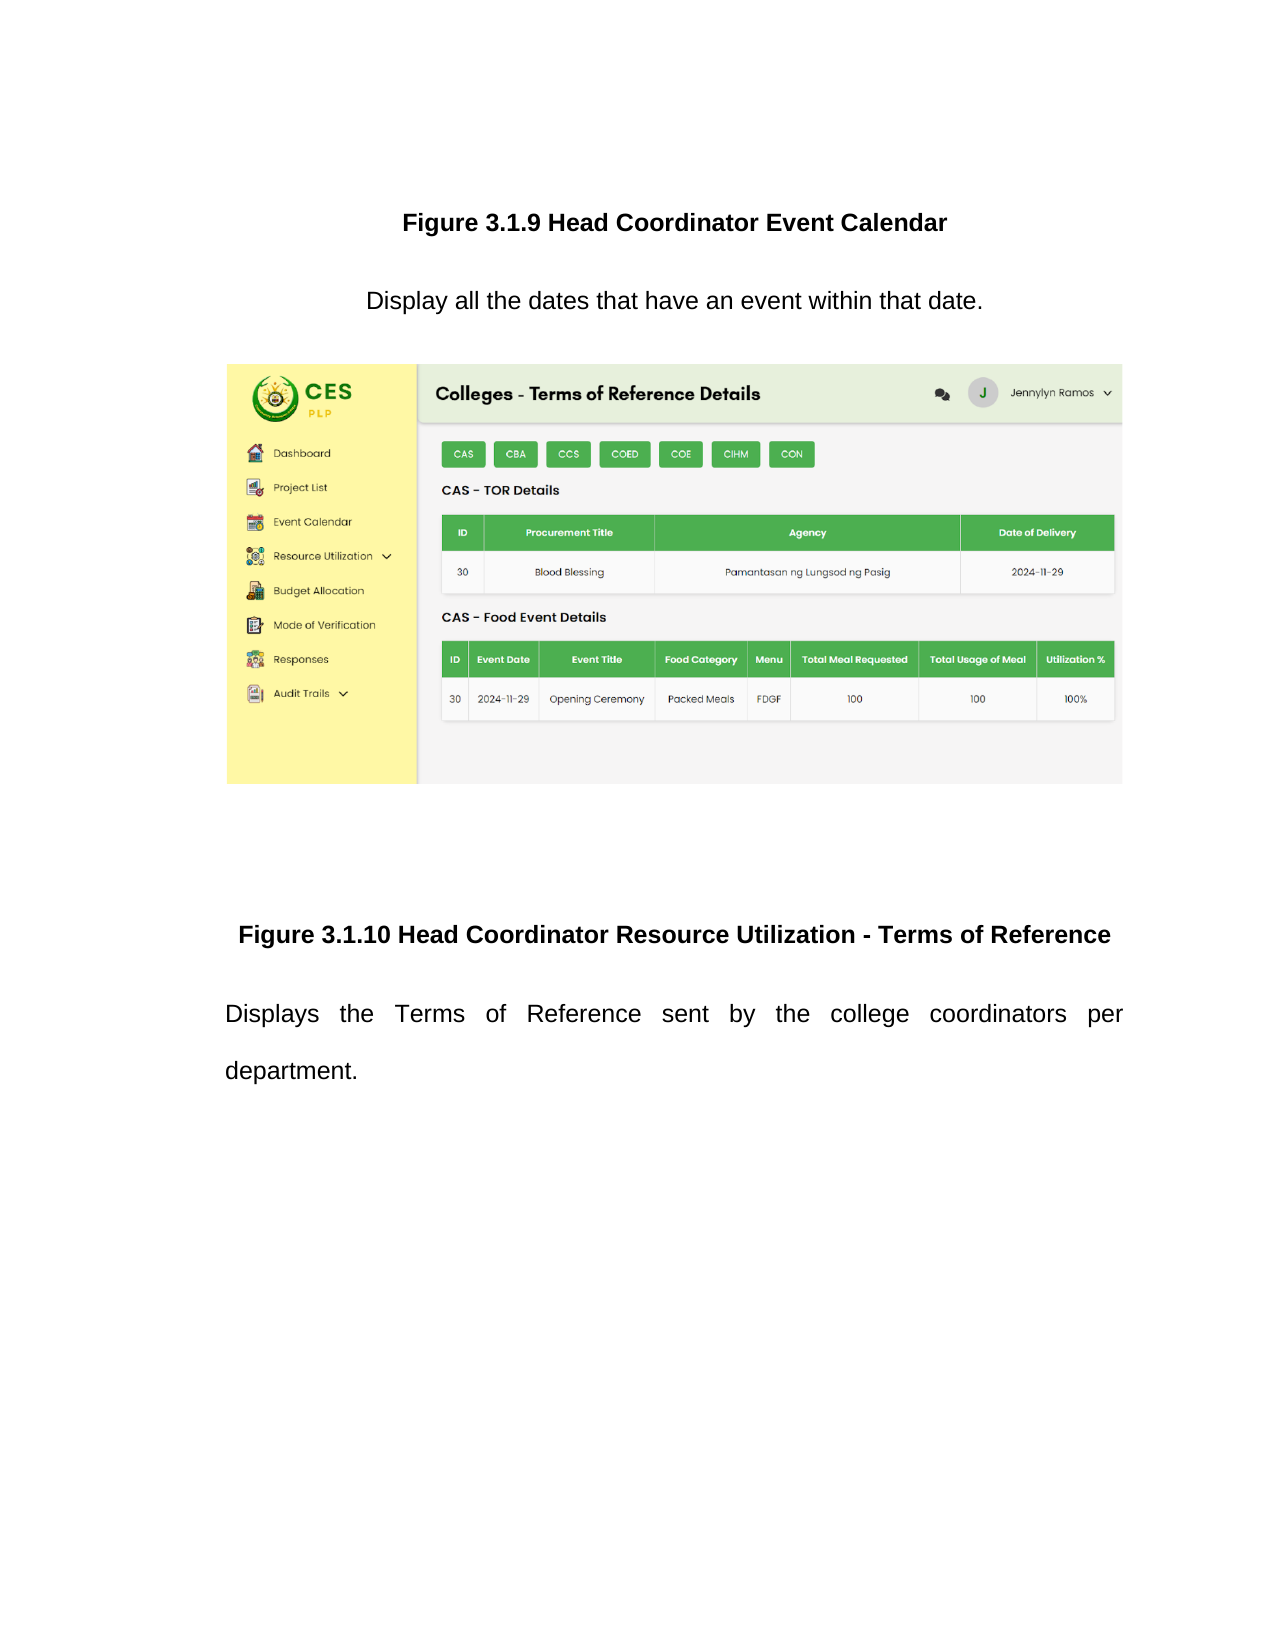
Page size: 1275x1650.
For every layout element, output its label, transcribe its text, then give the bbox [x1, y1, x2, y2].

text Figure 3.1.9 Head Coordinator Event Calendar [225, 150, 1125, 236]
text Display all the dates that have an event within that date. [225, 286, 1125, 314]
picture [225, 364, 1122, 783]
text Displays the Terms of Reference sent by the college coordinators per department. [225, 999, 1125, 1085]
